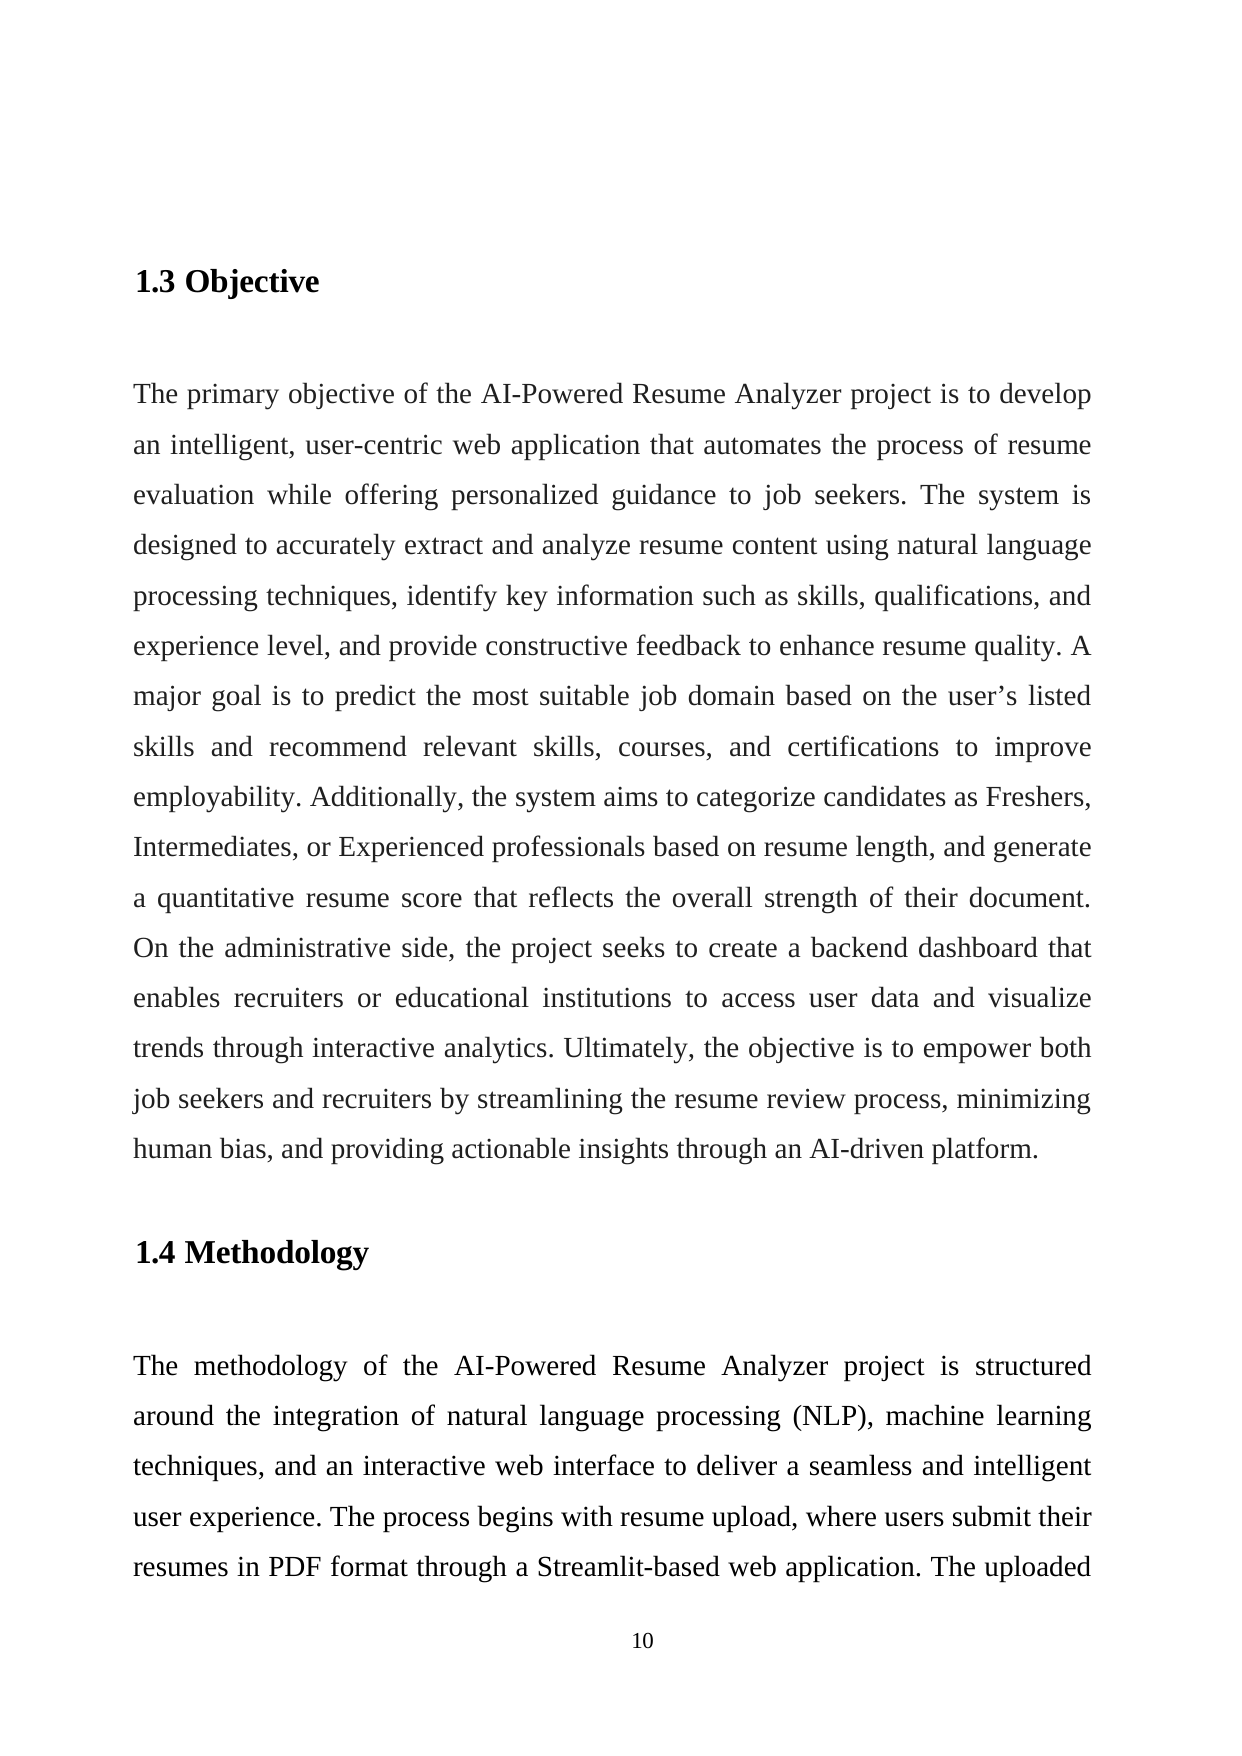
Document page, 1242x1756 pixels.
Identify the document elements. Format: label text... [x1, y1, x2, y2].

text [133, 1348, 1093, 1583]
subtitle Objective [135, 262, 1197, 300]
subtitle Methodology [135, 1232, 1197, 1271]
text The primary objective of the AI-Powered Resume Analyzer project is to develop an intelligent, user-centric web application that automates the process of resume evaluation while offering personalized guidance to job seekers. The system is designed to accurately extract and analyze resume content using natural language processing techniques, identify key information such as skills, qualifications, and experience level, and provide constructive feedback to enhance resume quality. A major goal is to predict the most suitable job domain based on the user’s listed skills and recommend relevant skills, courses, and certifications to improve employability. Additionally, the system aims to categorize candidates as Freshers, Intermediates, or Experienced professionals based on resume length, and generate a quantitative resume score that reflects the overall strength of their document. On the administrative side, the project seeks to create a backend dashboard that enables recruiters or educational institutions to access user data and visualize trends through interactive analytics. Ultimately, the objective is to empower both job seekers and recruiters by streamlining the resume review process, minimizing human bias, and providing actionable insights through an AI-driven platform. [133, 377, 1093, 1165]
